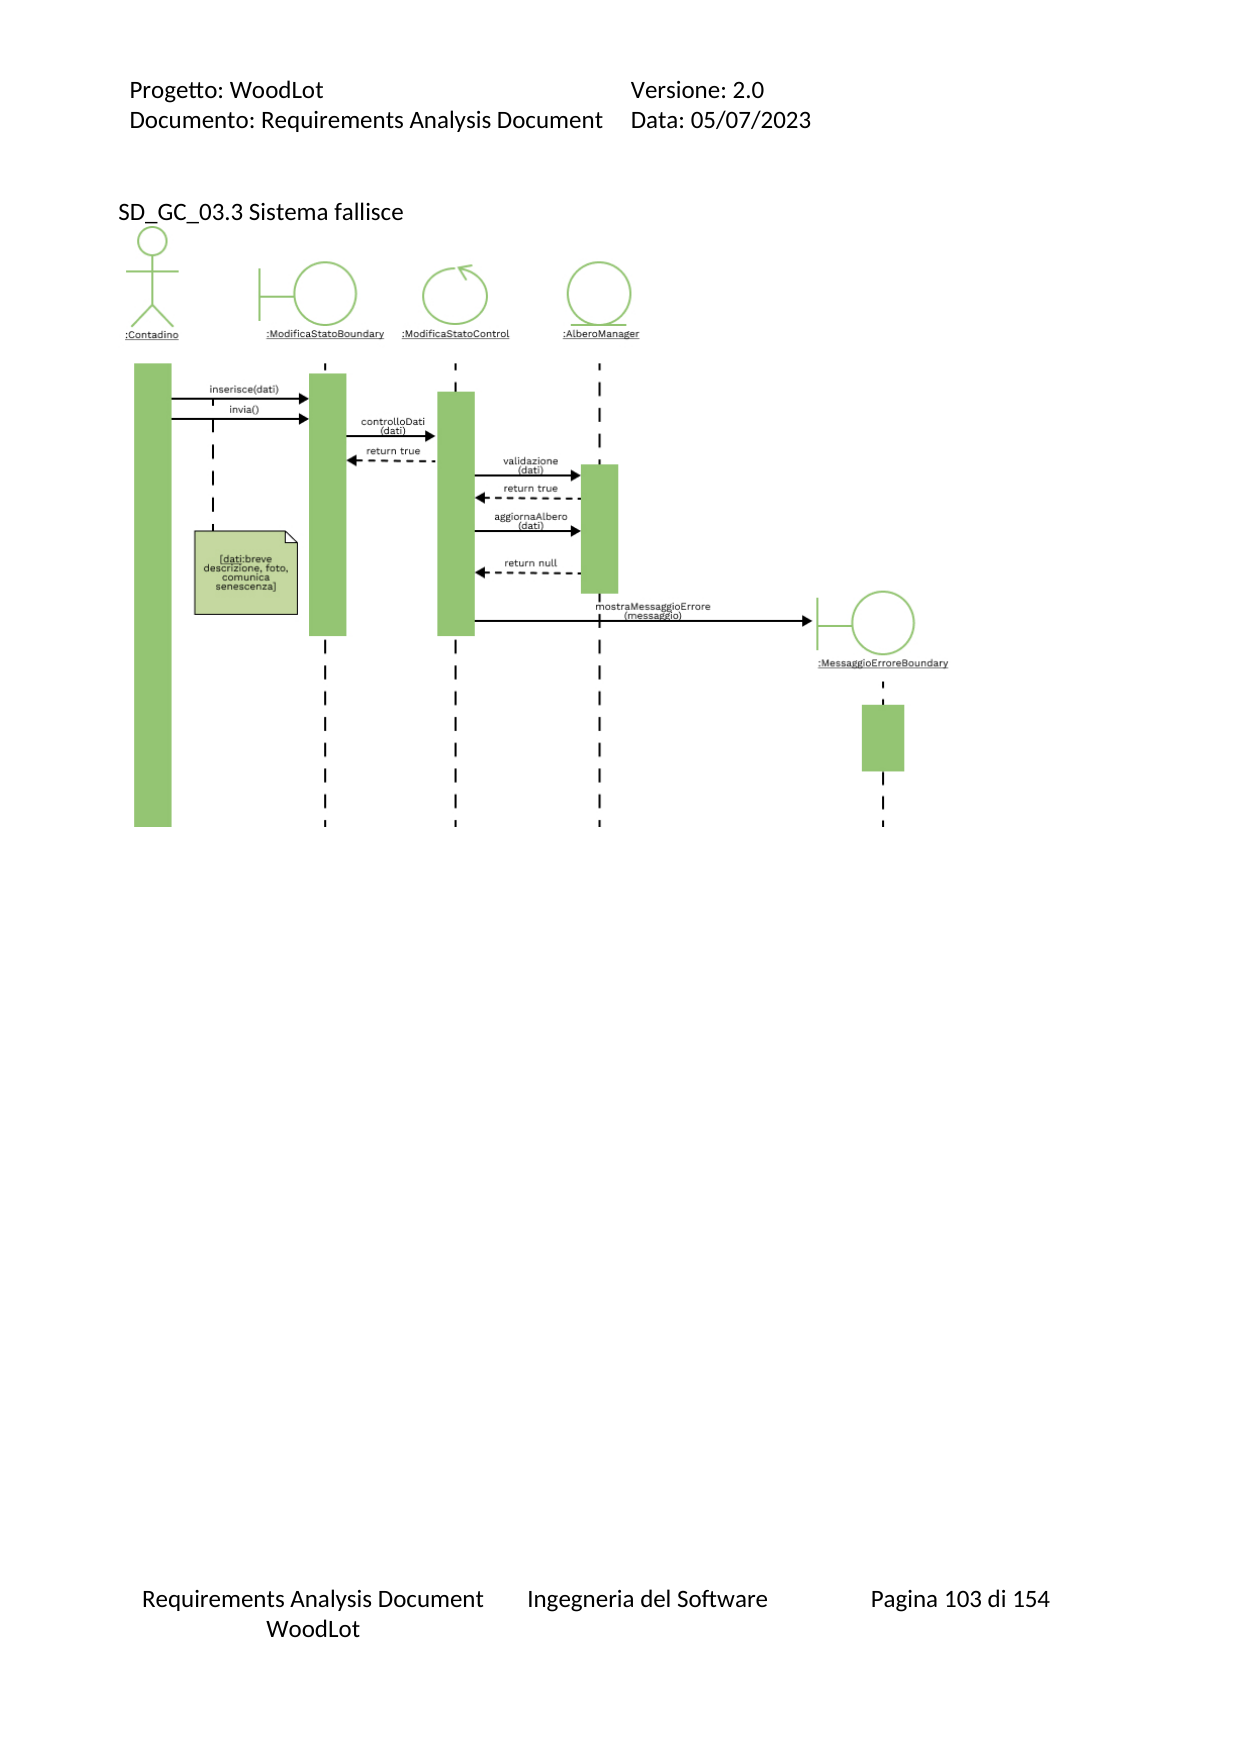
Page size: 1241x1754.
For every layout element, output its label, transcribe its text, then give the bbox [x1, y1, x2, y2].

text SD_GC_03.3 Sistema fallisce [118, 196, 1122, 226]
picture [118, 226, 969, 827]
